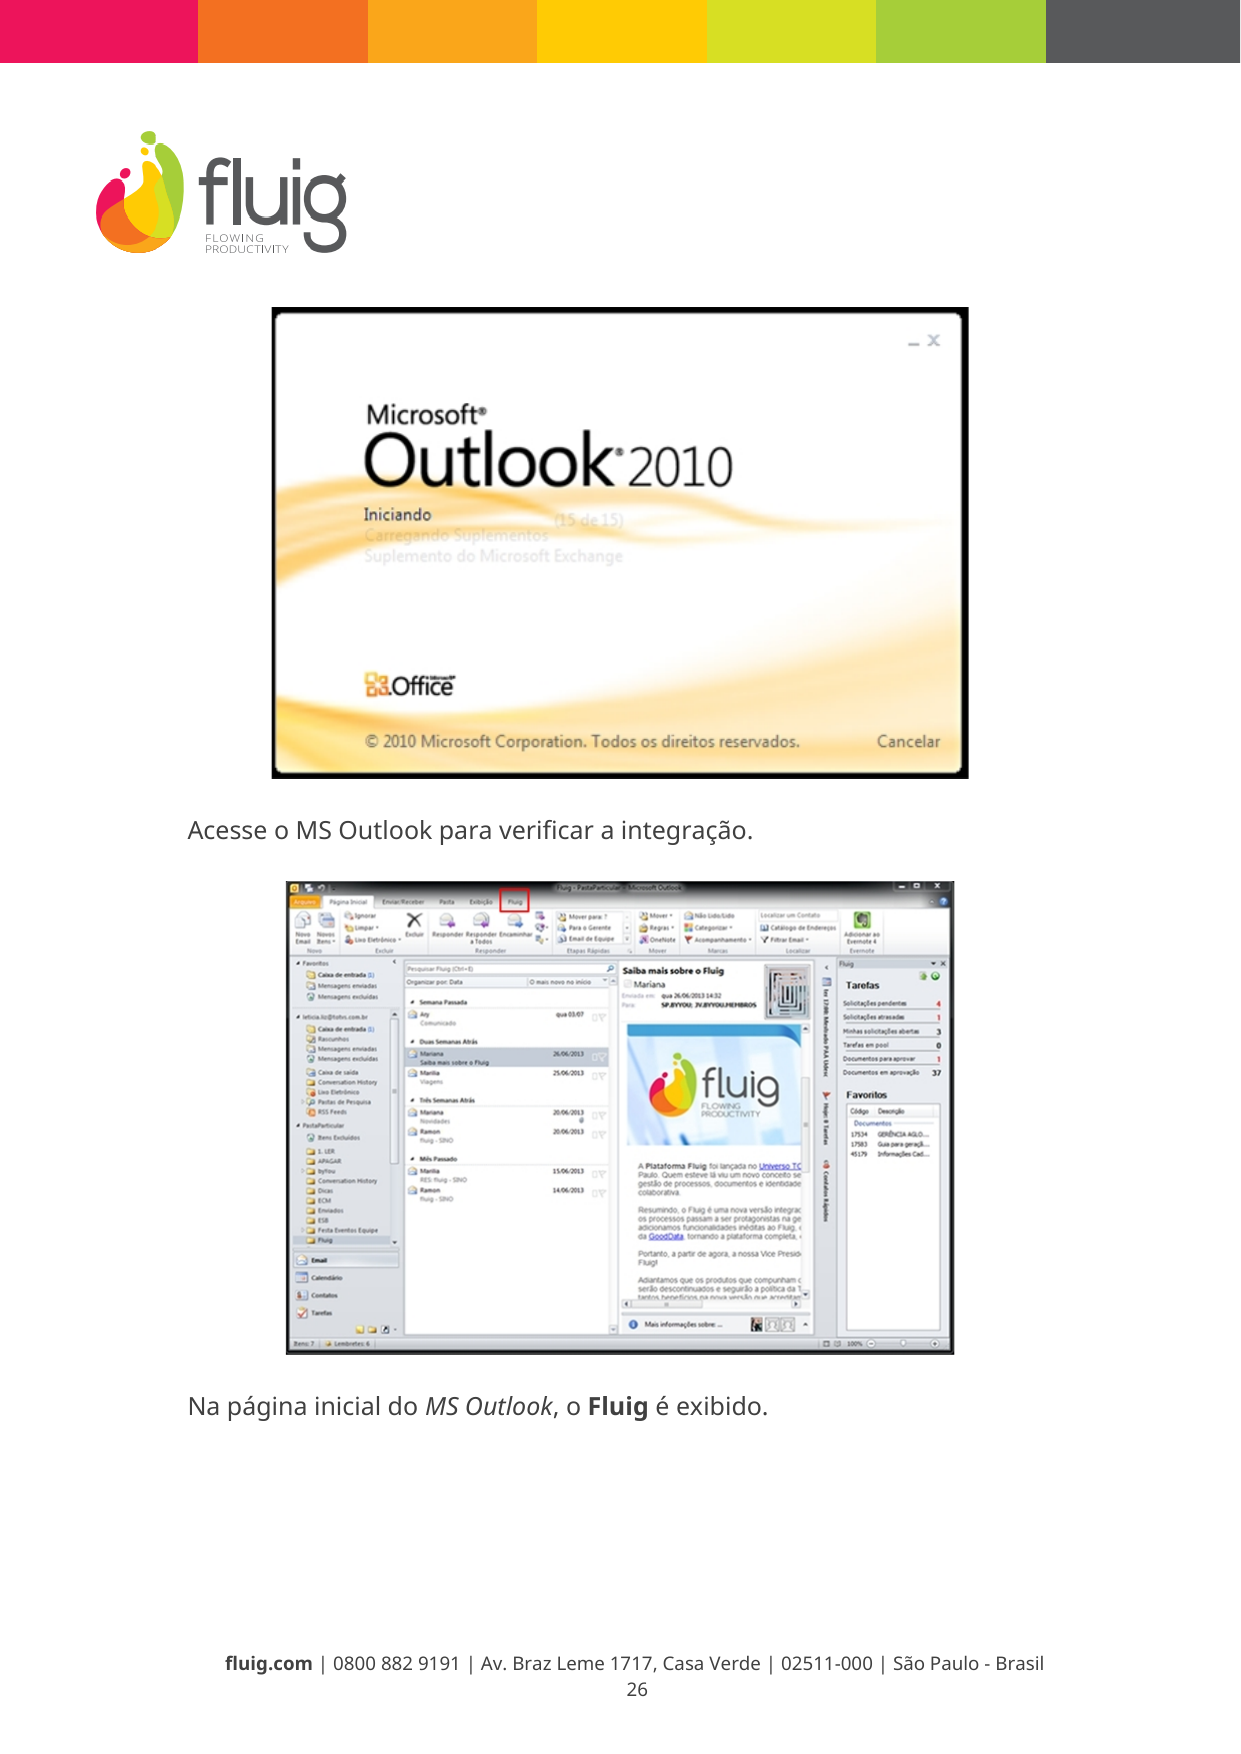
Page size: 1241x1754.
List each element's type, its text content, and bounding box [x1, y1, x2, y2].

picture [285, 881, 955, 1355]
text Na página inicial do MS Outlook, o Fluig é exibido. [187, 1389, 1053, 1423]
text Acesse o MS Outlook para verificar a integração. [187, 813, 1053, 847]
picture [271, 307, 969, 779]
